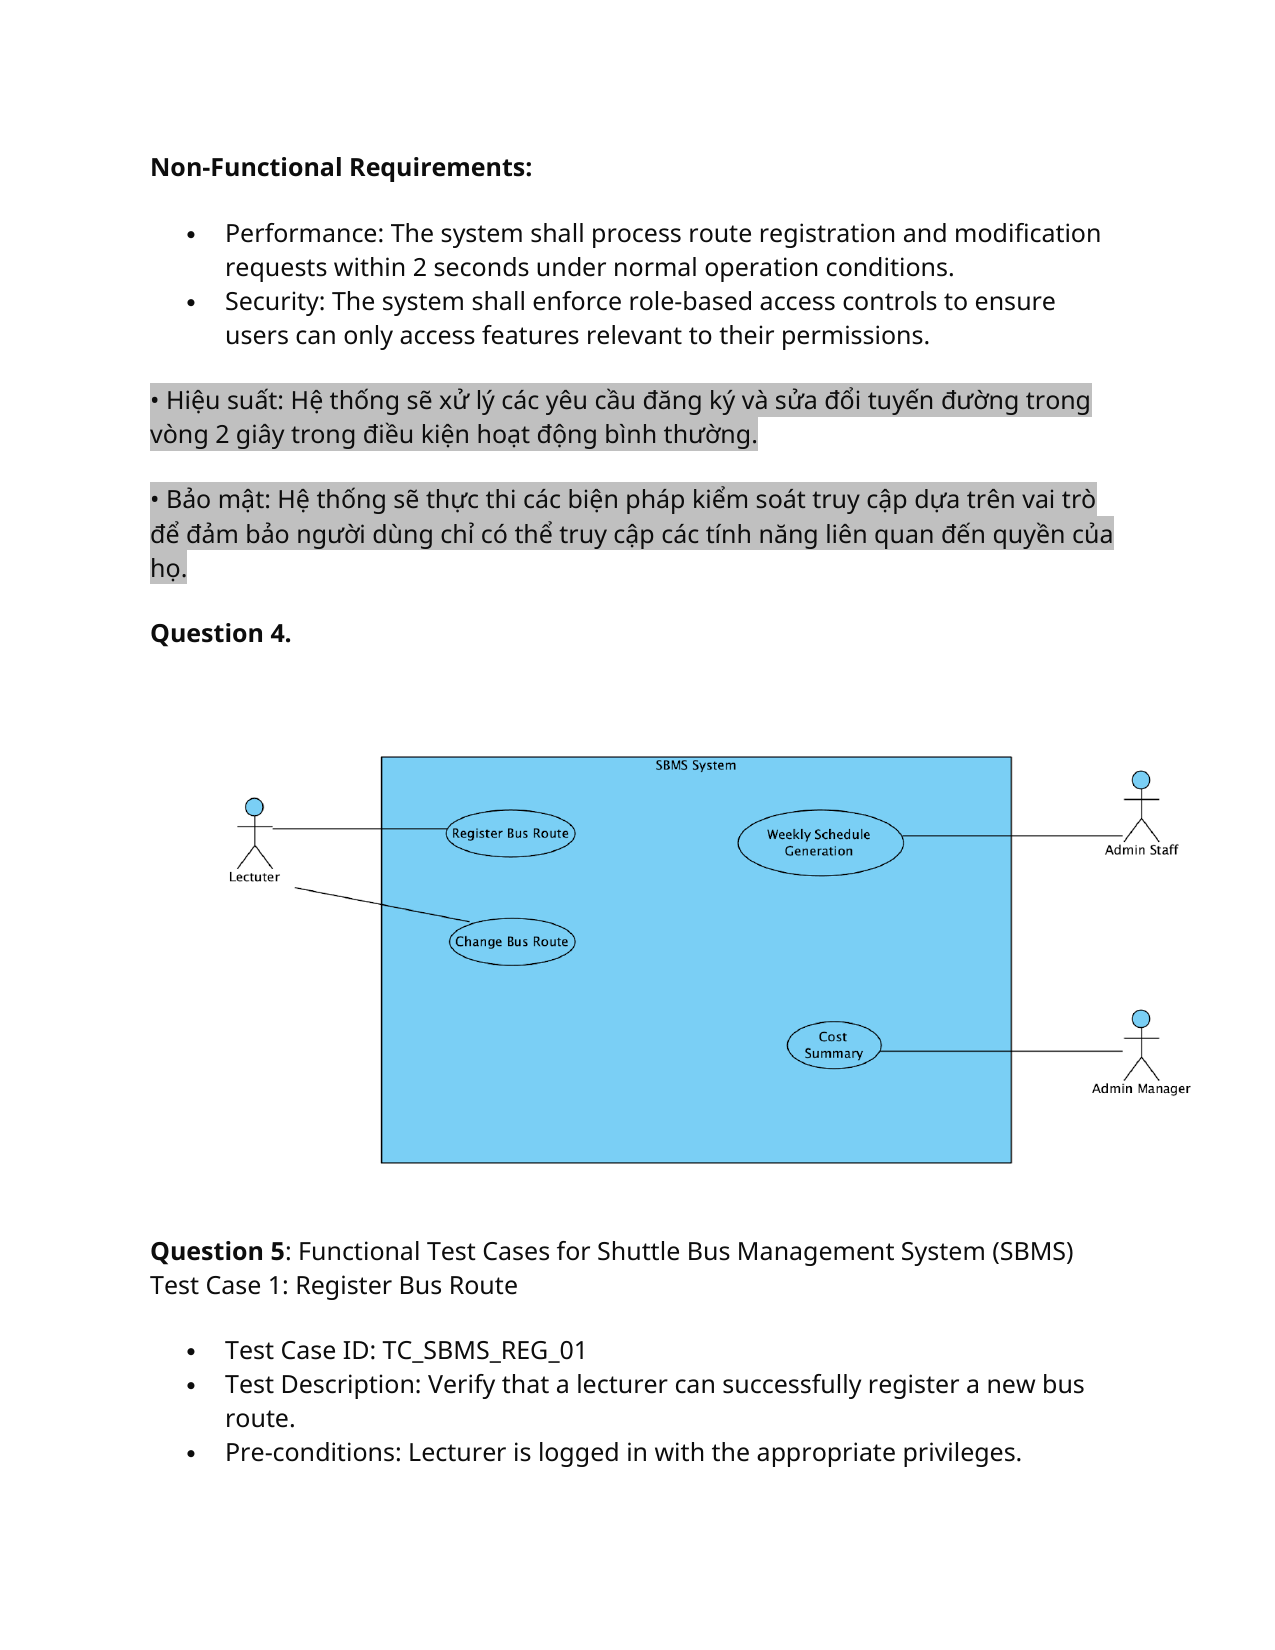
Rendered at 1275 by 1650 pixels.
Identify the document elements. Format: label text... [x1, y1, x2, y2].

list Pre-conditions: Lecturer is logged in with the appropriate privileges. [187, 1435, 1125, 1469]
text Question 4. [150, 616, 1125, 650]
picture [150, 681, 1270, 1234]
text • Hiệu suất: Hệ thống sẽ xử lý các yêu cầu đăng ký và sửa đổi tuyến đường trong vòng 2 giây trong điều kiện hoạt động bình thường. [758, 383, 1125, 451]
list Security: The system shall enforce role-based access controls to ensure users can only access features relevant to their permissions. [187, 283, 1125, 352]
list Performance: The system shall process route registration and modification requests within 2 seconds under normal operation conditions. [187, 215, 1125, 283]
text Question 5: Functional Test Cases for Shuttle Bus Management System (SBMS) [150, 1234, 1125, 1267]
text Non-Functional Requirements: [150, 150, 1125, 184]
list Test Case ID: TC_SBMS_REG_01 [187, 1333, 1125, 1367]
text Test Case 1: Register Bus Route [150, 1267, 1125, 1302]
text • Bảo mật: Hệ thống sẽ thực thi các biện pháp kiểm soát truy cập dựa trên vai trò để đảm bảo người dùng chỉ có thể truy cập các tính năng liên quan đến quyền của họ. [187, 482, 1125, 584]
list Test Description: Verify that a lecturer can successfully register a new bus route. [187, 1367, 1125, 1435]
